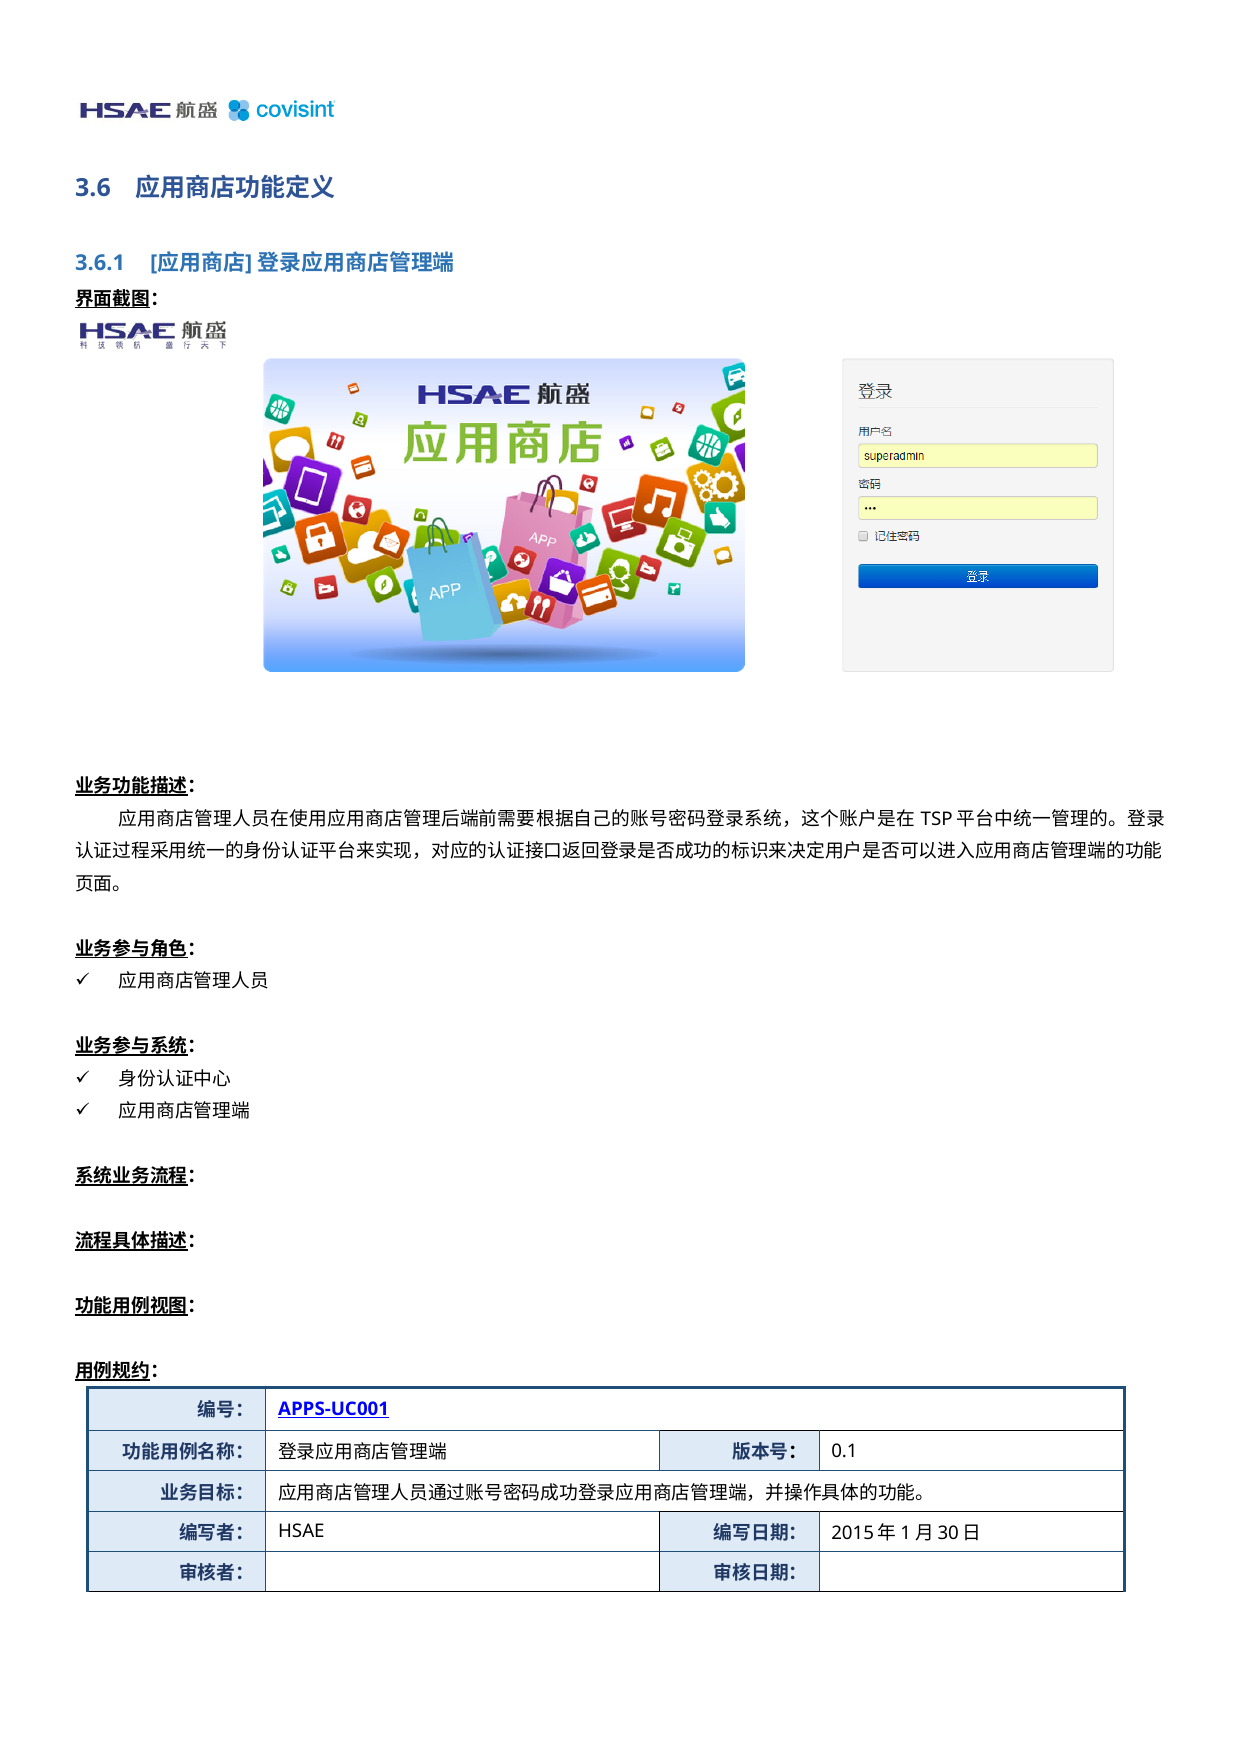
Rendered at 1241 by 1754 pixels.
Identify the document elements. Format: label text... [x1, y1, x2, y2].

list 身份认证中心 [75, 1061, 1165, 1093]
table_cell 编写日期： [660, 1512, 819, 1551]
table_cell 审核者： [89, 1552, 265, 1591]
picture [228, 88, 335, 132]
text 功能用例视图： [75, 1288, 1165, 1321]
table_cell 编写者： [89, 1512, 265, 1551]
table_cell HSAE [266, 1512, 659, 1551]
list 应用商店管理端 [75, 1093, 1165, 1126]
table_cell 登录应用商店管理端 [266, 1431, 659, 1470]
table_cell 0.1 [820, 1431, 1123, 1470]
list 应用商店管理人员 [75, 963, 1165, 996]
picture [75, 313, 1139, 706]
text 业务参与角色： [75, 931, 1165, 963]
text 用例规约： [75, 1353, 1165, 1386]
table_cell 业务目标： [89, 1471, 265, 1511]
text 业务参与系统： [75, 1028, 1165, 1061]
table_cell [820, 1552, 1123, 1591]
text 系统业务流程： [75, 1158, 1165, 1191]
table_cell 功能用例名称： [89, 1431, 265, 1470]
table_header 编号： [89, 1389, 265, 1430]
text 界面截图： [75, 281, 1165, 313]
table_cell [266, 1552, 659, 1591]
text 应用商店管理人员在使用应用商店管理后端前需要根据自己的账号密码登录系统，这个账户是在TSP平台中统一管理的。登录认证过程采用统一的身份认证平台来实现，对应的认证接口返回登录是否成功的标识来决定用户是否可以进入应用商店管理端的功能页面。 [75, 801, 1165, 898]
text 流程具体描述： [75, 1223, 1165, 1256]
table_cell 版本号： [660, 1431, 819, 1470]
picture [75, 89, 224, 132]
table_cell 审核日期： [660, 1552, 819, 1591]
table_cell 2015年1月30日 [820, 1512, 1123, 1551]
table_cell 应用商店管理人员通过账号密码成功登录应用商店管理端，并操作具体的功能。 [266, 1471, 1123, 1511]
text 业务功能描述： [75, 768, 1165, 801]
subtitle 应用商店功能定义 [75, 153, 1165, 218]
subtitle [应用商店] 登录应用商店管理端 [75, 244, 1165, 277]
table_header APPS-UC001 [266, 1389, 1123, 1430]
